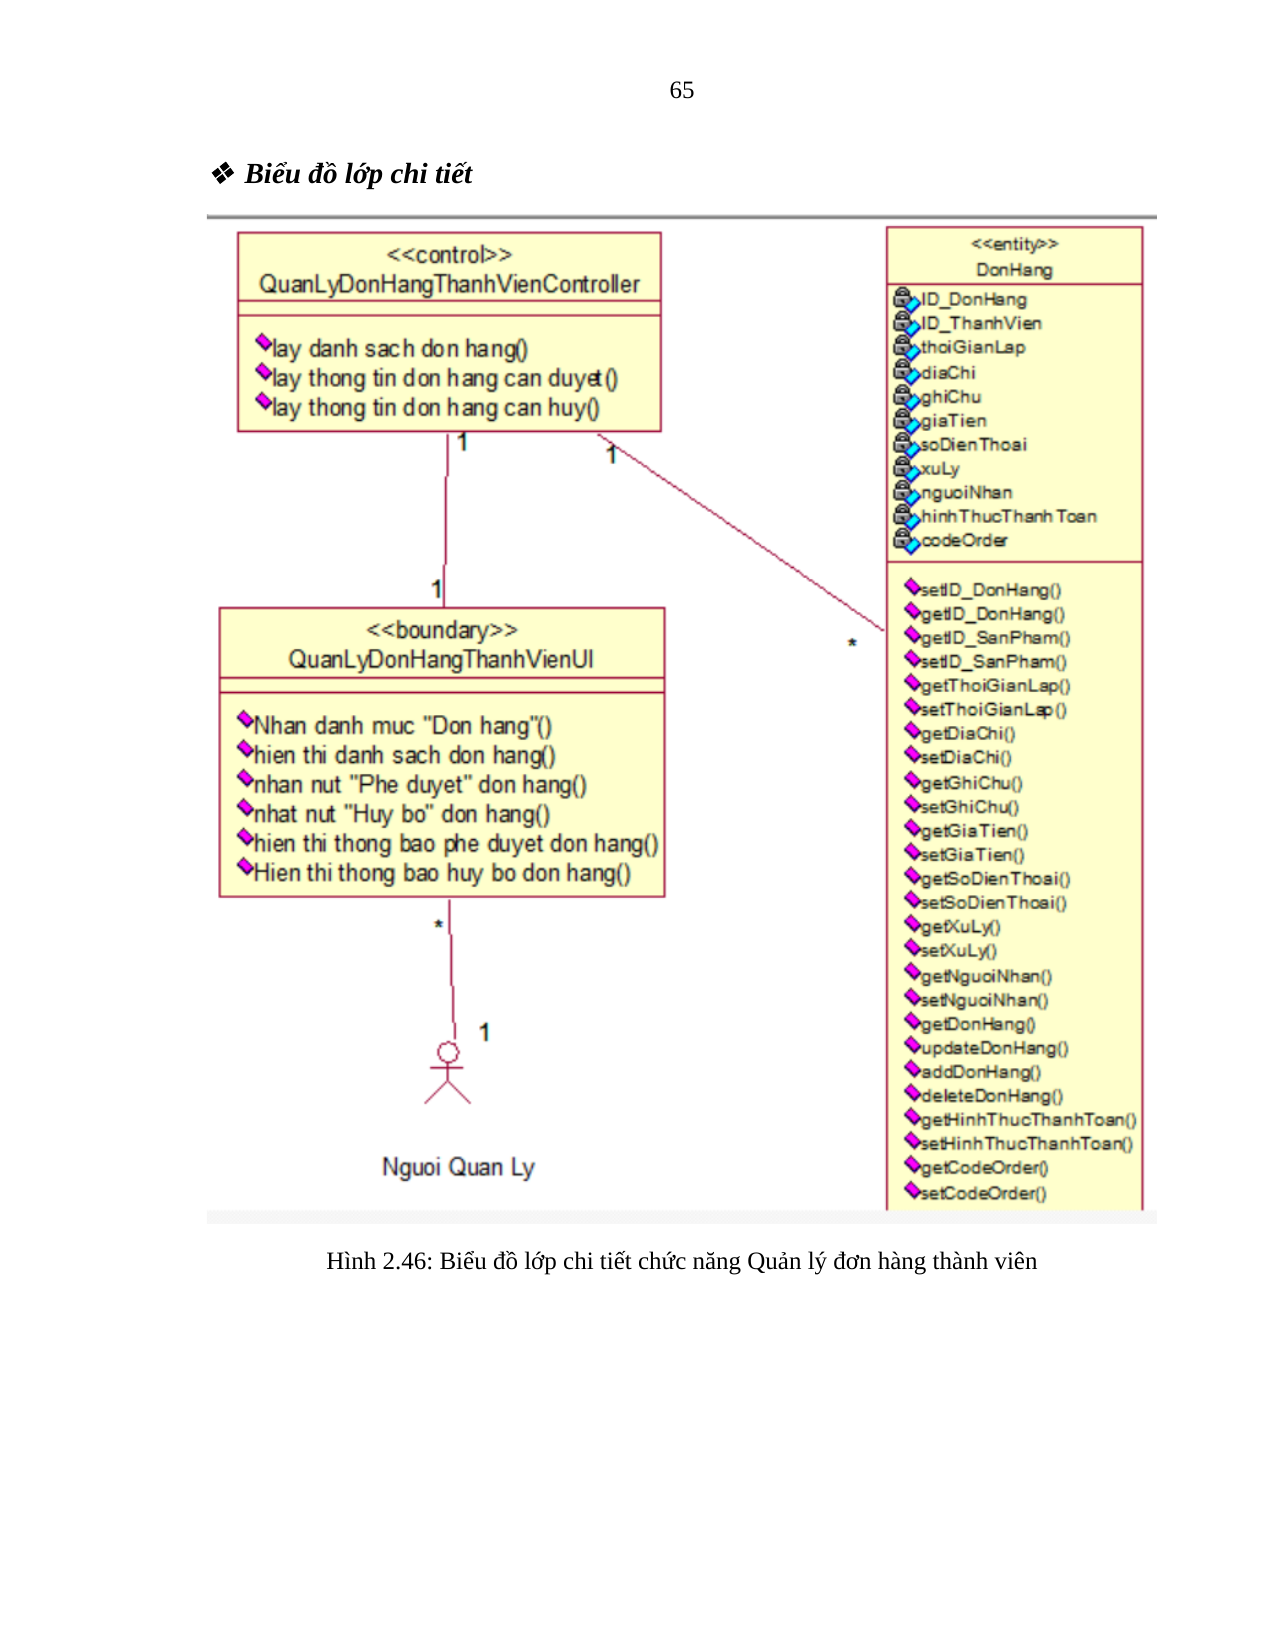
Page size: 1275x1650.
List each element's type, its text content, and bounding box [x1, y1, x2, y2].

picture [206, 214, 1157, 1224]
list Biểu đồ lớp chi tiết [207, 156, 1157, 190]
text Hình 2.46: Biểu đồ lớp chi tiết chức năng Quản lý đơn hàng thành viên [207, 1246, 1157, 1275]
